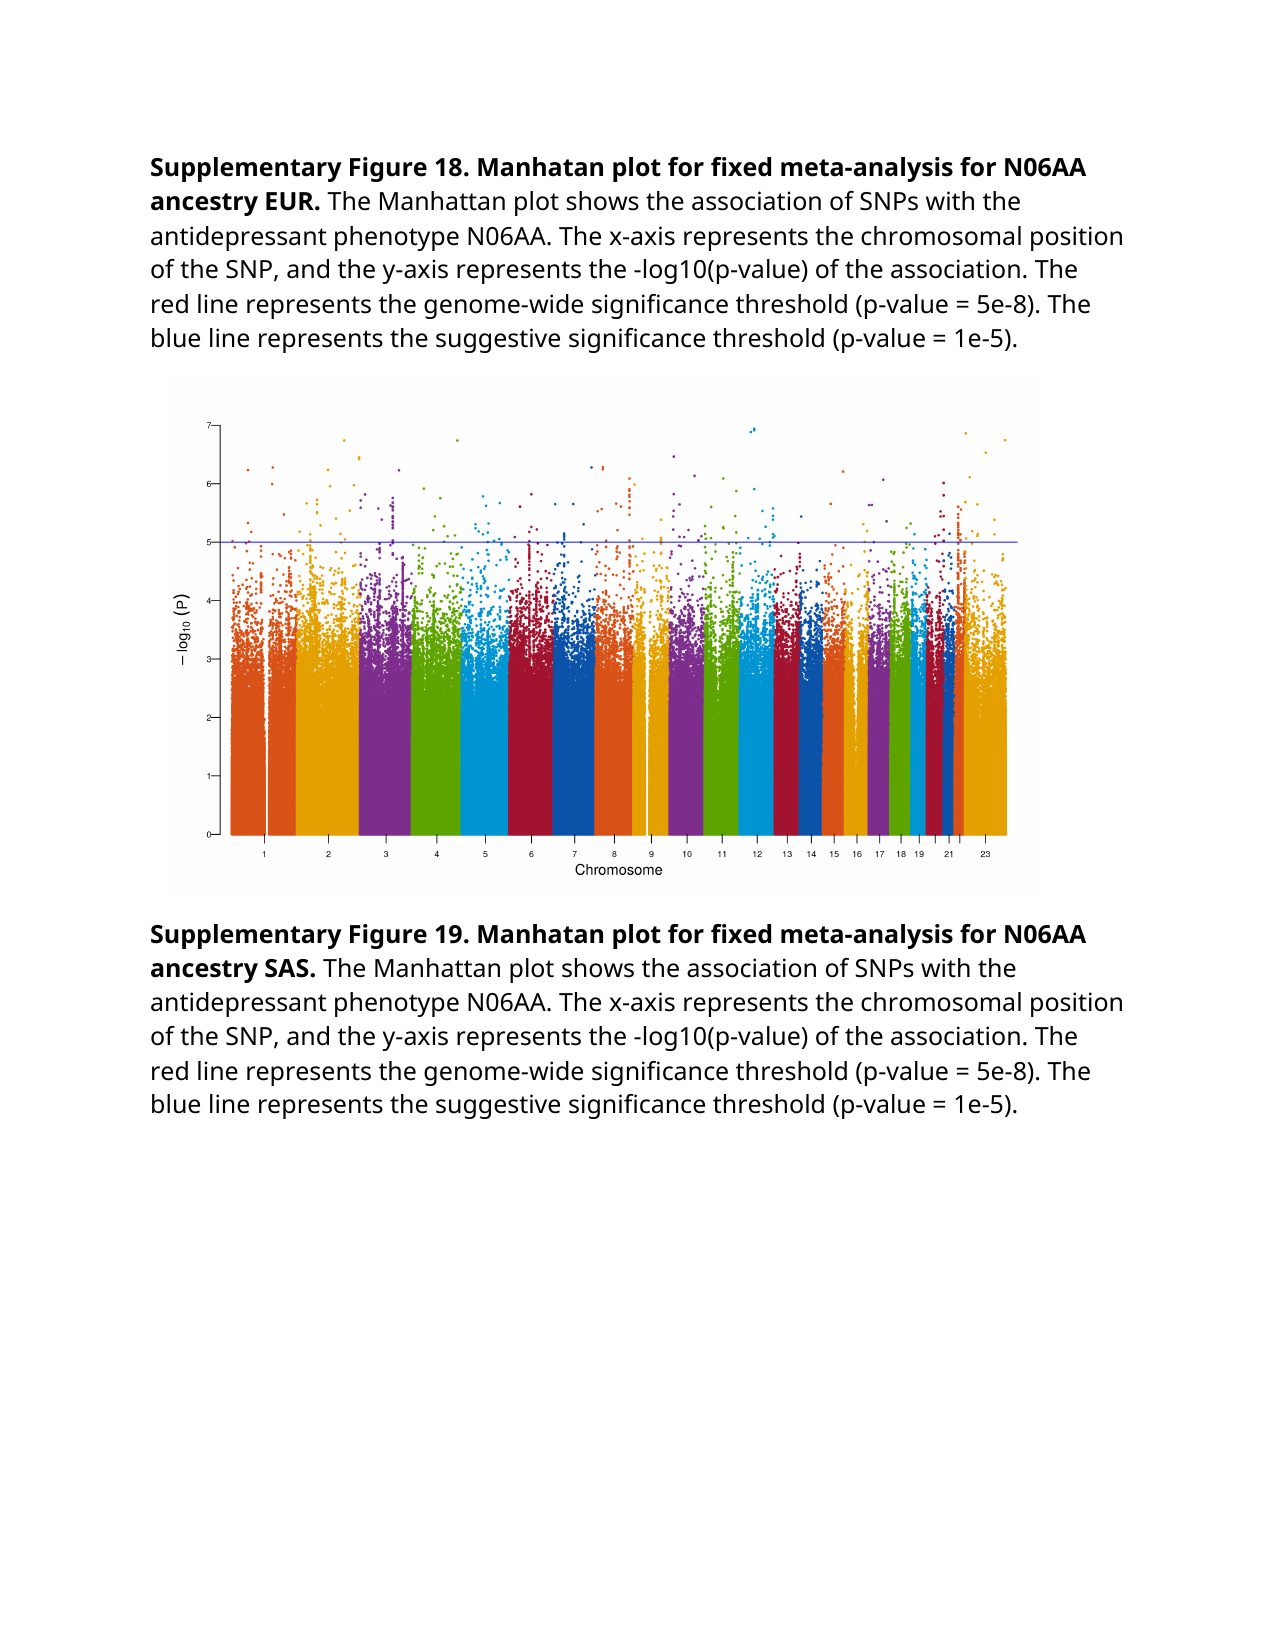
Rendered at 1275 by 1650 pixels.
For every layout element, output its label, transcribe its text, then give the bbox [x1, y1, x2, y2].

picture [168, 373, 1044, 899]
text Supplementary Figure 18. Manhatan plot for fixed meta-analysis for N06AA ancestry EUR. The Manhattan plot shows the association of SNPs with the antidepressant phenotype N06AA. The x-axis represents the chromosomal position of the SNP, and the y-axis represents the -log10(p-value) of the association. The red line represents the genome-wide significance threshold (p-value = 5e-8). The blue line represents the suggestive significance threshold (p-value = 1e-5). [150, 150, 1125, 354]
text Supplementary Figure 19. Manhatan plot for fixed meta-analysis for N06AA ancestry SAS. The Manhattan plot shows the association of SNPs with the antidepressant phenotype N06AA. The x-axis represents the chromosomal position of the SNP, and the y-axis represents the -log10(p-value) of the association. The red line represents the genome-wide significance threshold (p-value = 5e-8). The blue line represents the suggestive significance threshold (p-value = 1e-5). [150, 917, 1125, 1121]
